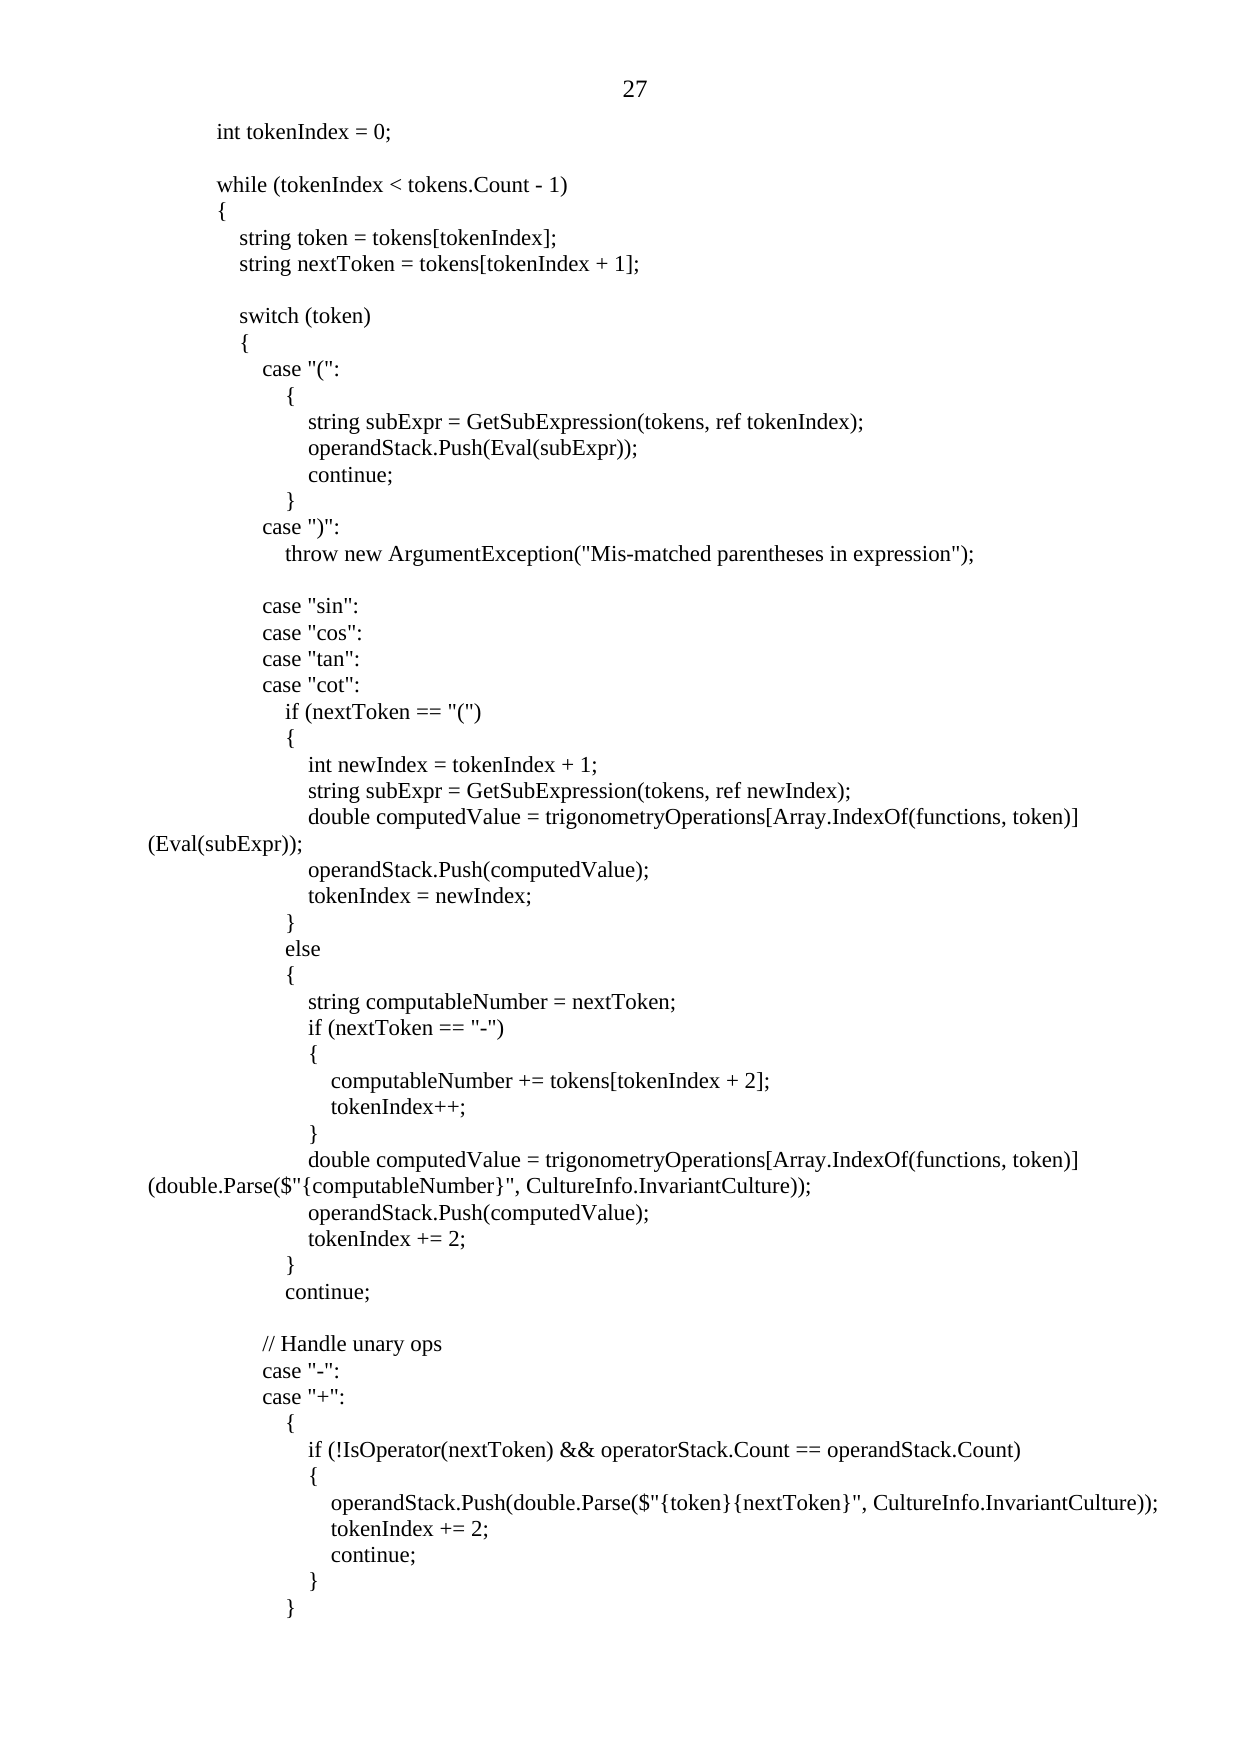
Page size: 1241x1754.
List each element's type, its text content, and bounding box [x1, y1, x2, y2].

text operandStack.Push(Eval(subExpr)); [148, 434, 1181, 461]
text // Handle unary ops [148, 1330, 1181, 1357]
text case "+": [148, 1383, 1181, 1409]
text computableNumber += tokens[tokenIndex + 2]; [148, 1067, 1181, 1093]
text if (nextToken == "-") [148, 1014, 1181, 1041]
text { [148, 1041, 1181, 1067]
text continue; [148, 1278, 1181, 1304]
text else [148, 935, 1181, 961]
text case "sin": [148, 592, 1181, 619]
text while (tokenIndex < tokens.Count - 1) [148, 171, 1181, 197]
text tokenIndex += 2; [148, 1225, 1181, 1251]
text } [148, 1568, 1181, 1594]
text { [148, 382, 1181, 408]
text string subExpr = GetSubExpression(tokens, ref newIndex); [148, 777, 1181, 803]
text tokenIndex++; [148, 1093, 1181, 1119]
text operandStack.Push(double.Parse($"{token}{nextToken}", CultureInfo.InvariantCulture)); [148, 1488, 1181, 1515]
text if (!IsOperator(nextToken) && operatorStack.Count == operandStack.Count) [148, 1436, 1181, 1462]
text operandStack.Push(computedValue); [148, 856, 1181, 882]
text } [148, 1594, 1181, 1620]
text } [148, 487, 1181, 513]
text { [148, 961, 1181, 988]
text string subExpr = GetSubExpression(tokens, ref tokenIndex); [148, 408, 1181, 434]
text case "tan": [148, 645, 1181, 672]
text string nextToken = tokens[tokenIndex + 1]; [148, 250, 1181, 276]
text case "-": [148, 1357, 1181, 1383]
text int newIndex = tokenIndex + 1; [148, 751, 1181, 777]
text tokenIndex = newIndex; [148, 882, 1181, 909]
text } [148, 1119, 1181, 1146]
text case ")": [148, 513, 1181, 540]
text throw new ArgumentException("Mis-matched parentheses in expression"); [148, 540, 1181, 566]
text operandStack.Push(computedValue); [148, 1199, 1181, 1225]
text string computableNumber = nextToken; [148, 988, 1181, 1014]
text } [148, 1251, 1181, 1278]
text case "cot": [148, 672, 1181, 698]
text tokenIndex += 2; [148, 1515, 1181, 1541]
text continue; [148, 1541, 1181, 1568]
text { [148, 1409, 1181, 1436]
text double computedValue = trigonometryOperations[Array.IndexOf(functions, token)](Eval(subExpr)); [148, 803, 1181, 856]
text int tokenIndex = 0; [148, 118, 1181, 144]
text case "cos": [148, 619, 1181, 645]
text { [148, 724, 1181, 751]
text string token = tokens[tokenIndex]; [148, 223, 1181, 250]
text { [148, 329, 1181, 355]
text } [148, 909, 1181, 935]
text switch (token) [148, 303, 1181, 329]
text double computedValue = trigonometryOperations[Array.IndexOf(functions, token)](double.Parse($"{computableNumber}", CultureInfo.InvariantCulture)); [148, 1146, 1181, 1199]
text if (nextToken == "(") [148, 698, 1181, 724]
text { [148, 1462, 1181, 1488]
text continue; [148, 461, 1181, 487]
text case "(": [148, 355, 1181, 382]
text { [148, 197, 1181, 223]
